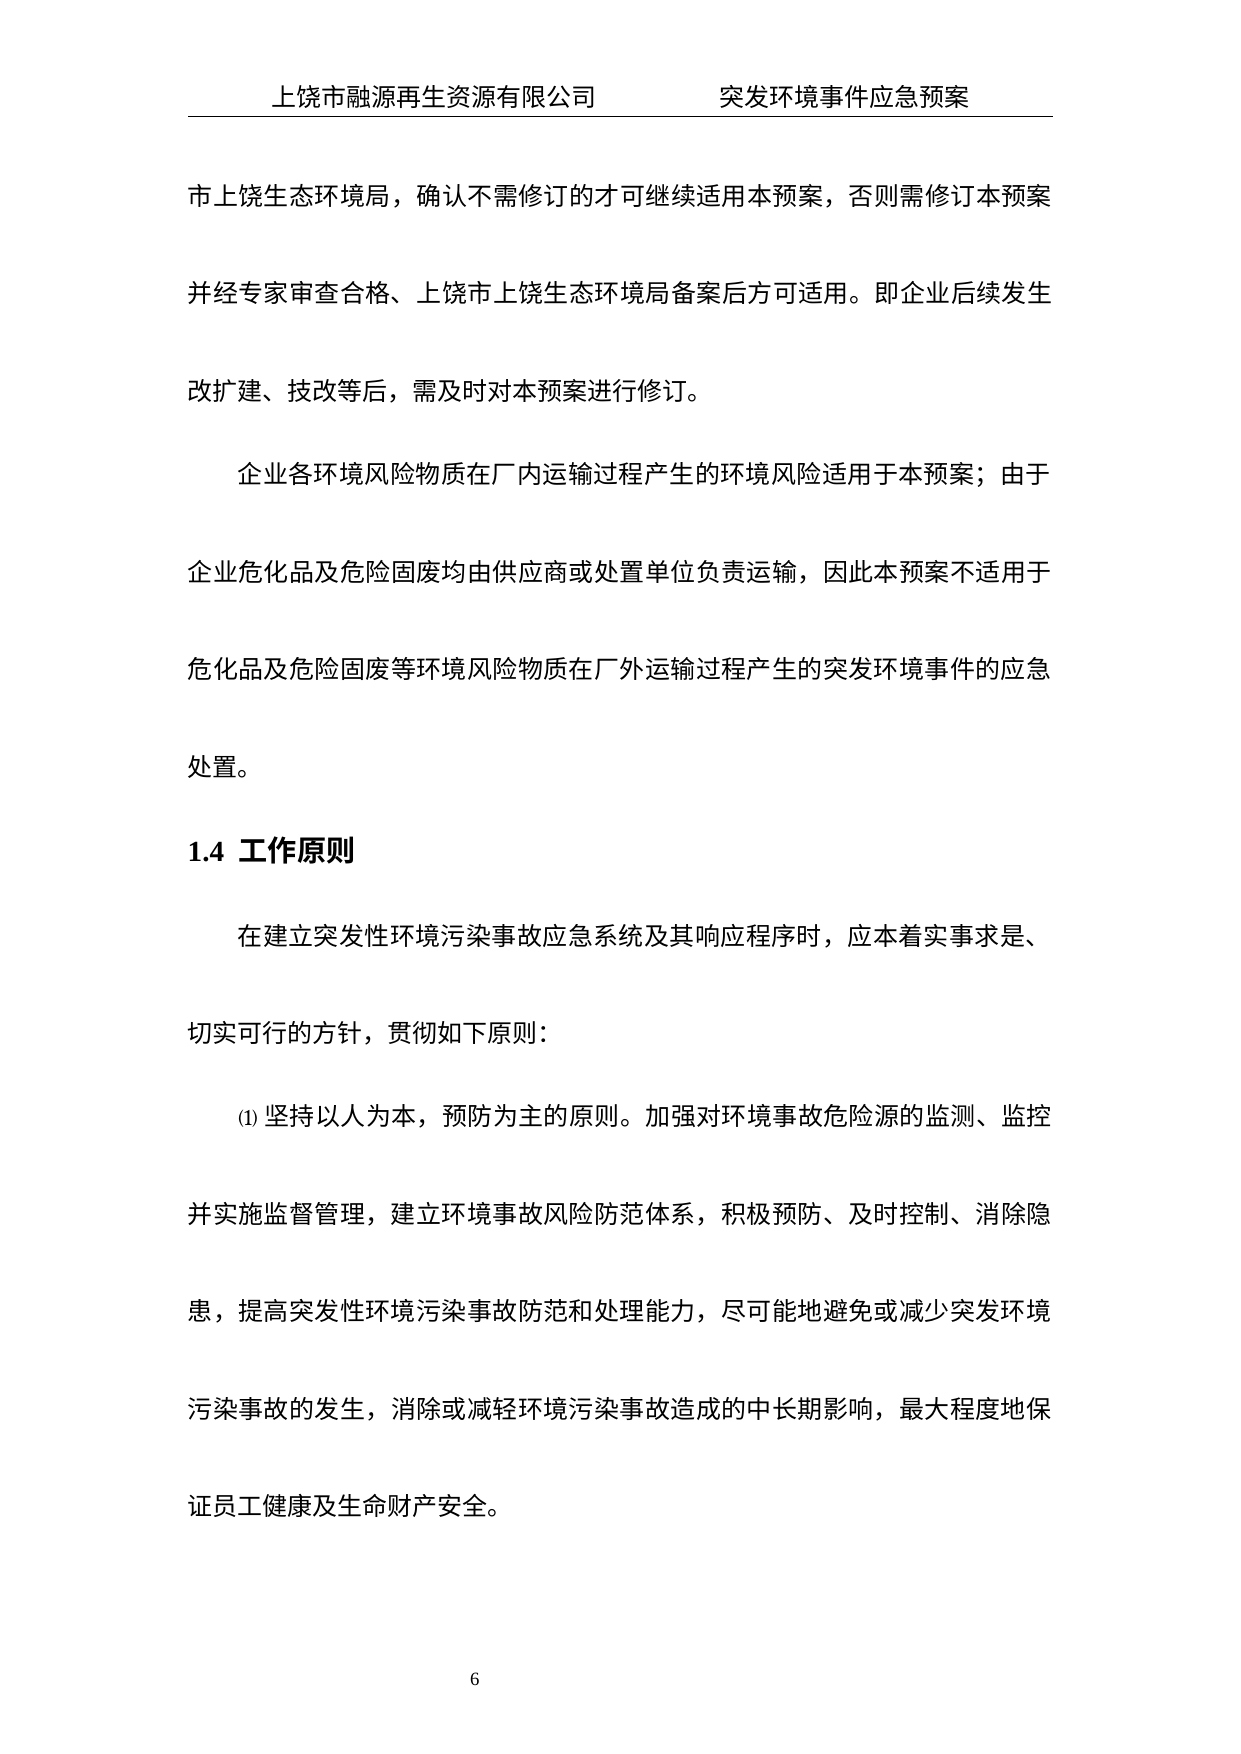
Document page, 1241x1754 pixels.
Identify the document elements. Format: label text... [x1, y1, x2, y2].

text 企业各环境风险物质在厂内运输过程产生的环境风险适用于本预案；由于企业危化品及危险固废均由供应商或处置单位负责运输，因此本预案不适用于危化品及危险固废等环境风险物质在厂外运输过程产生的突发环境事件的应急处置。 [187, 440, 1053, 798]
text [187, 162, 1053, 422]
text ⑴坚持以人为本，预防为主的原则。加强对环境事故危险源的监测、监控并实施监督管理，建立环境事故风险防范体系，积极预防、及时控制、消除隐患，提高突发性环境污染事故防范和处理能力，尽可能地避免或减少突发环境污染事故的发生，消除或减轻环境污染事故造成的中长期影响，最大程度地保证员工健康及生命财产安全。 [187, 1082, 1053, 1537]
text 在建立突发性环境污染事故应急系统及其响应程序时，应本着实事求是、切实可行的方针，贯彻如下原则： [187, 902, 1053, 1064]
subtitle 1.4 工作原则 [187, 816, 1053, 881]
